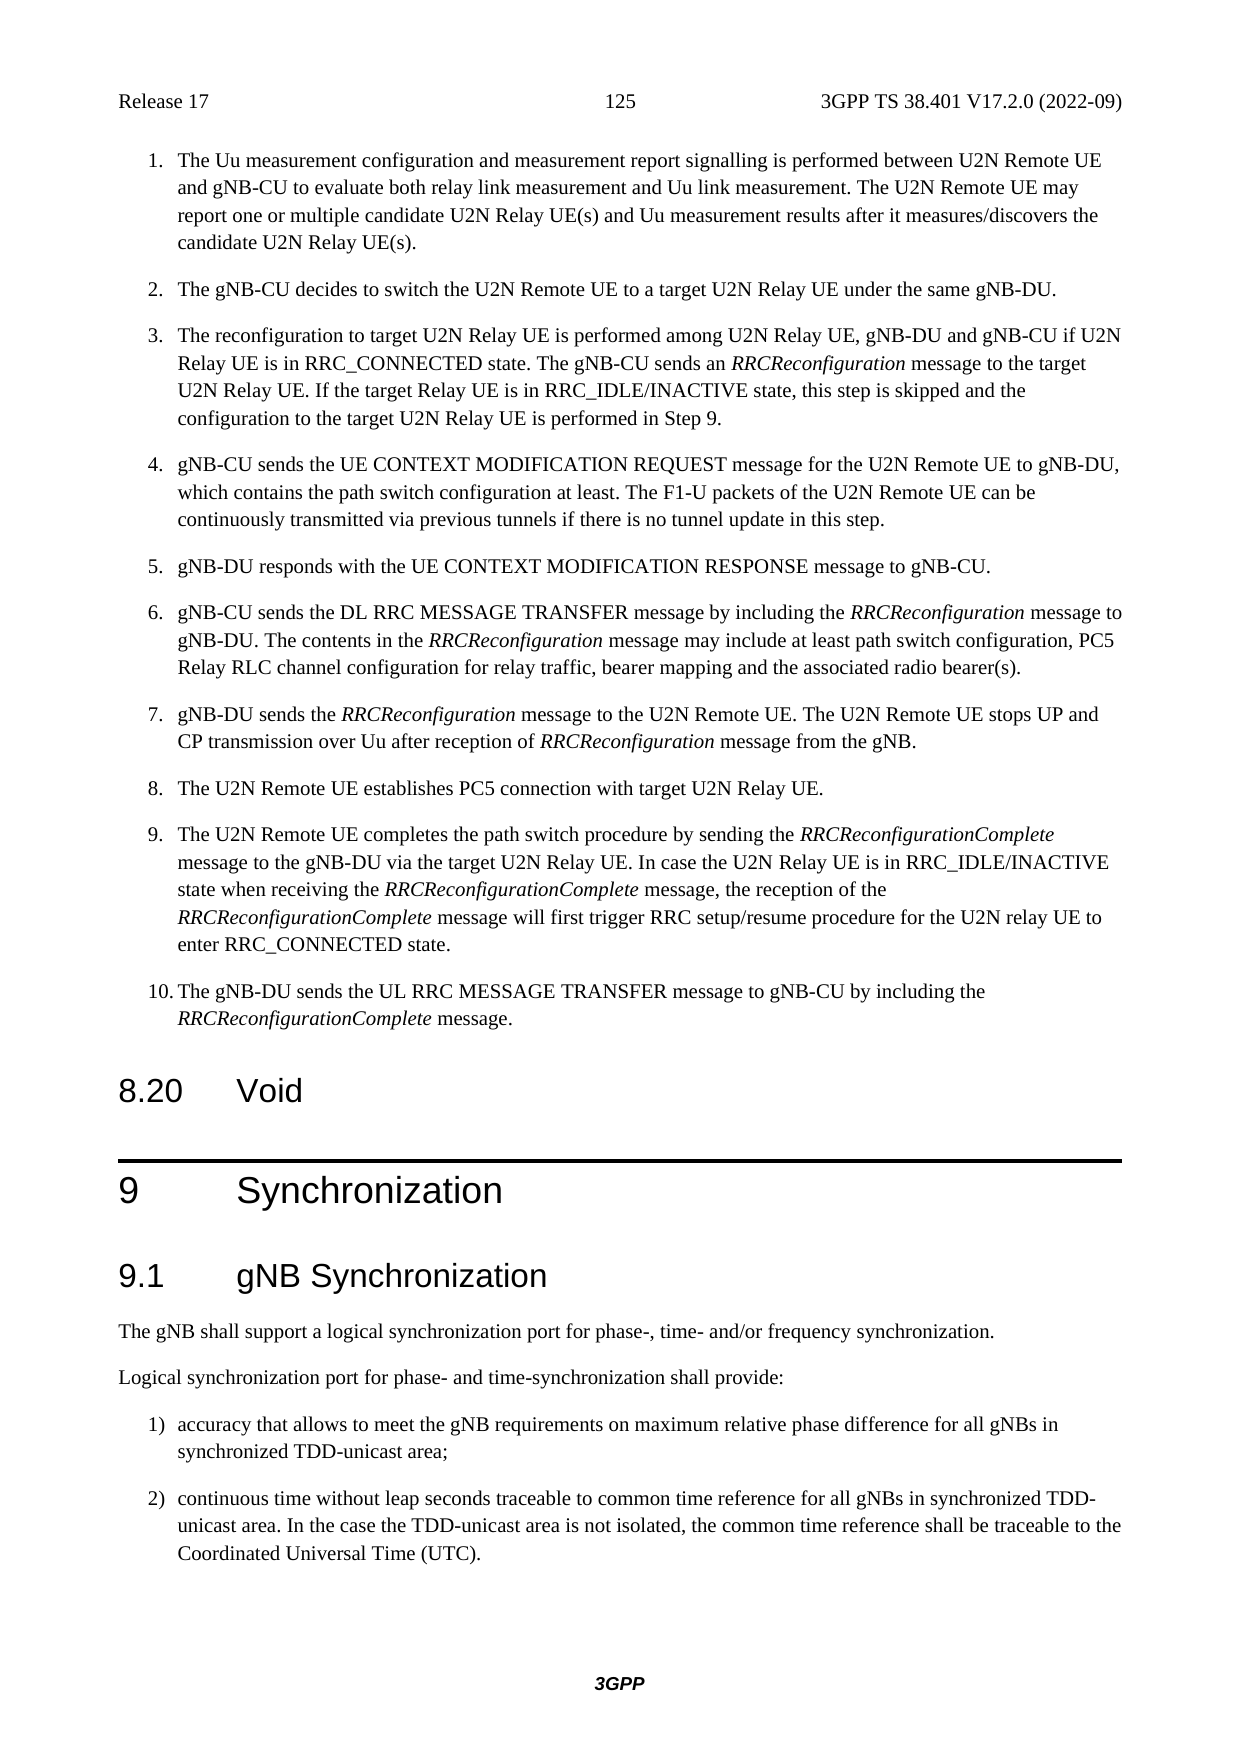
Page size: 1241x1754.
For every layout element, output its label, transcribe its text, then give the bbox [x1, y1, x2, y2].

text 1) accuracy that allows to meet the gNB requirements on maximum relative phase difference for all gNBs in synchronized TDD-unicast area; [148, 1411, 1122, 1463]
text 9. The U2N Remote UE completes the path switch procedure by sending the RRCReconfigurationComplete message to the gNB-DU via the target U2N Relay UE. In case the U2N Relay UE is in RRC_IDLE/INACTIVE state when receiving the RRCReconfigurationComplete message, the reception of the RRCReconfigurationComplete message will first trigger RRC setup/resume procedure for the U2N relay UE to enter RRC_CONNECTED state. [148, 822, 1122, 956]
text 3. The reconfiguration to target U2N Relay UE is performed among U2N Relay UE, gNB-DU and gNB-CU if U2N Relay UE is in RRC_CONNECTED state. The gNB-CU sends an RRCReconfiguration message to the target U2N Relay UE. If the target Relay UE is in RRC_IDLE/INACTIVE state, this step is skipped and the configuration to the target U2N Relay UE is performed in Step 9. [148, 323, 1122, 430]
text 4. gNB-CU sends the UE CONTEXT MODIFICATION REQUEST message for the U2N Remote UE to gNB-DU, which contains the path switch configuration at least. The F1-U packets of the U2N Remote UE can be continuously transmitted via previous tunnels if there is no tunnel update in this step. [148, 452, 1122, 531]
subtitle 9 Synchronization [118, 1163, 1122, 1212]
text 2. The gNB-CU decides to switch the U2N Remote UE to a target U2N Relay UE under the same gNB-DU. [148, 277, 1122, 301]
subtitle 8.20 Void [118, 1071, 1122, 1110]
subtitle 9.1 gNB Synchronization [118, 1256, 1122, 1294]
text 10. The gNB-DU sends the UL RRC MESSAGE TRANSFER message to gNB-CU by including the RRCReconfigurationComplete message. [148, 979, 1122, 1030]
text 7. gNB-DU sends the RRCReconfiguration message to the U2N Remote UE. The U2N Remote UE stops UP and CP transmission over Uu after reception of RRCReconfiguration message from the gNB. [148, 702, 1122, 753]
text 8. The U2N Remote UE establishes PC5 connection with target U2N Relay UE. [148, 776, 1122, 800]
text The gNB shall support a logical synchronization port for phase-, time- and/or frequency synchronization. [118, 1319, 1122, 1343]
text 6. gNB-CU sends the DL RRC MESSAGE TRANSFER message by including the RRCReconfiguration message to gNB-DU. The contents in the RRCReconfiguration message may include at least path switch configuration, PC5 Relay RLC channel configuration for relay traffic, bearer mapping and the associated radio bearer(s). [148, 600, 1122, 679]
text 1. The Uu measurement configuration and measurement report signalling is performed between U2N Remote UE and gNB-CU to evaluate both relay link measurement and Uu link measurement. The U2N Remote UE may report one or multiple candidate U2N Relay UE(s) and Uu measurement results after it measures/discovers the candidate U2N Relay UE(s). [148, 147, 1122, 254]
text Logical synchronization port for phase- and time-synchronization shall provide: [118, 1365, 1122, 1389]
text 2) continuous time without leap seconds traceable to common time reference for all gNBs in synchronized TDD-unicast area. In the case the TDD-unicast area is not isolated, the common time reference shall be traceable to the Coordinated Universal Time (UTC). [148, 1485, 1122, 1565]
text 5. gNB-DU responds with the UE CONTEXT MODIFICATION RESPONSE message to gNB-CU. [148, 554, 1122, 578]
